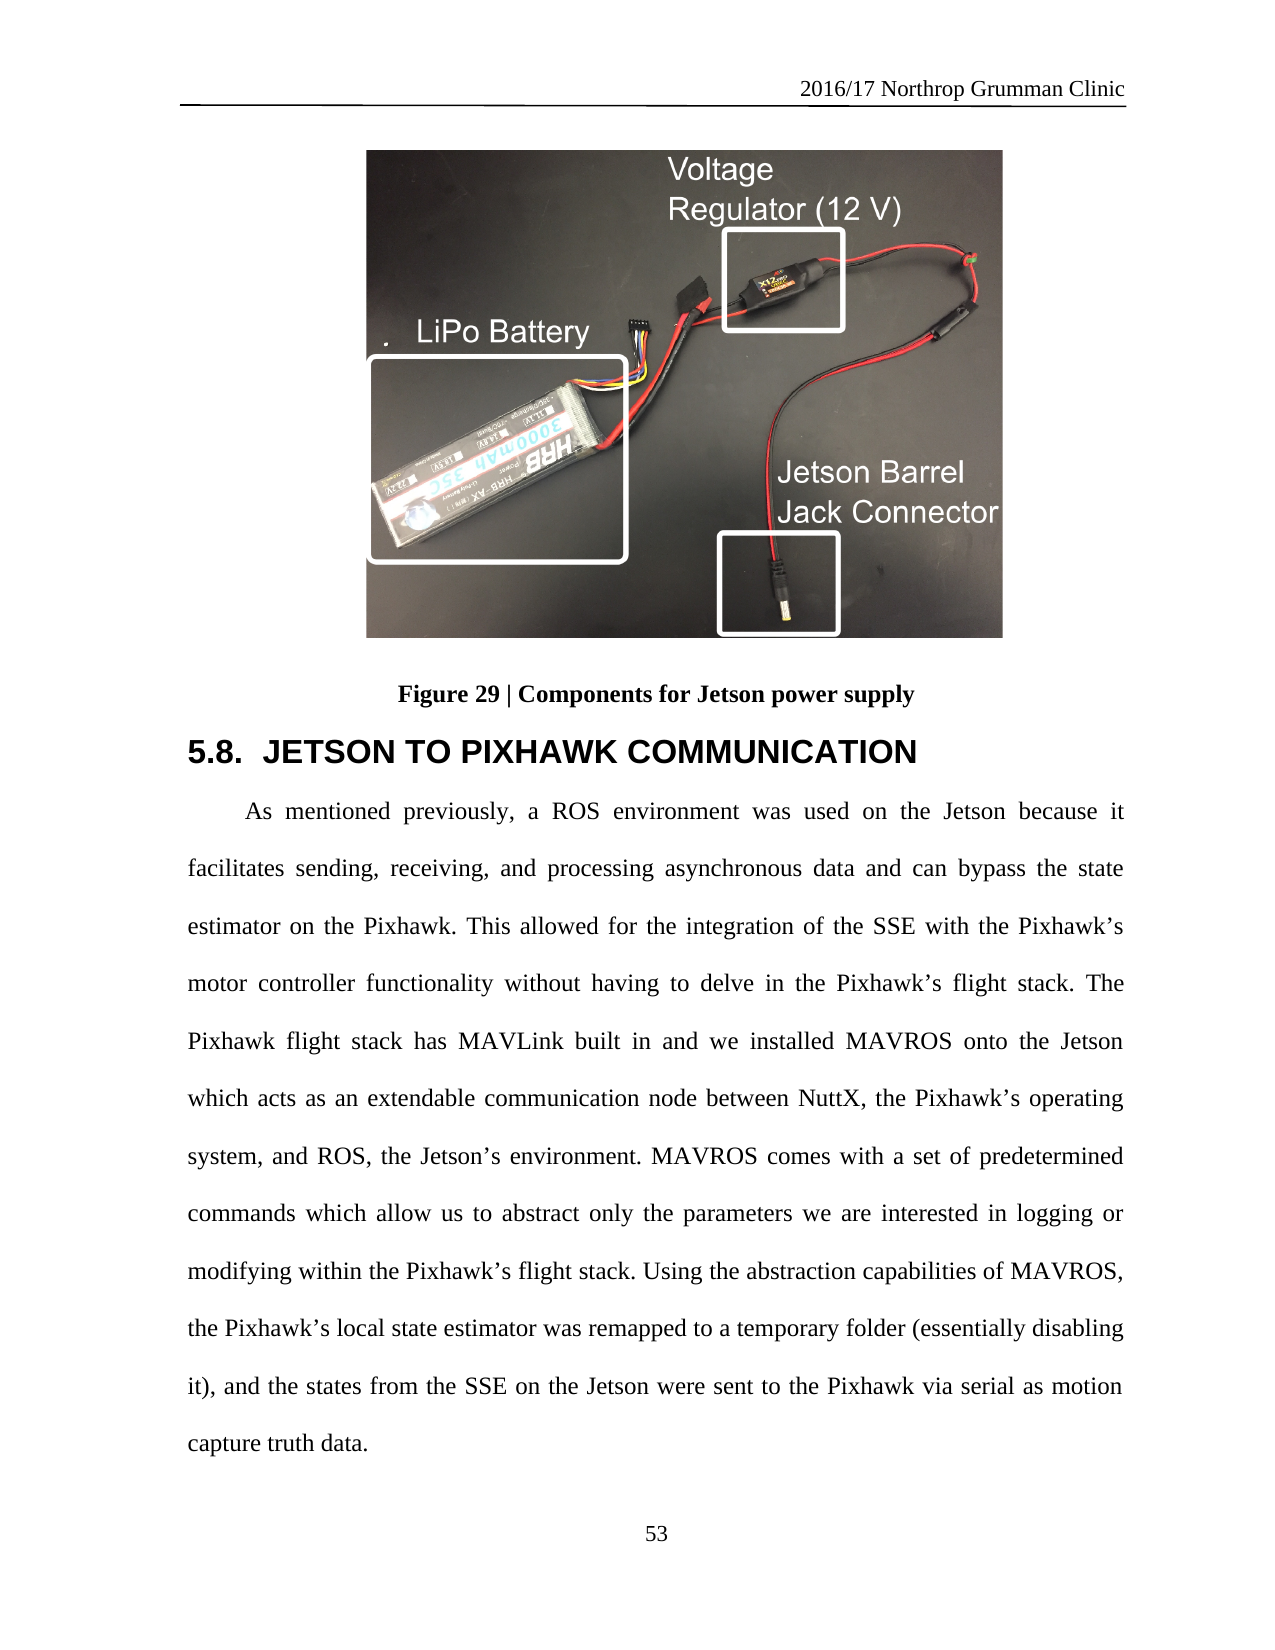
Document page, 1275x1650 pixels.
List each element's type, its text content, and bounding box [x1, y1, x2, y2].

text Figure 29 | Components for Jetson power supply [187, 679, 1125, 708]
subtitle Jetson to pixhawk communication [187, 733, 1125, 771]
text As mentioned previously, a ROS environment was used on the Jetson because it facilitates sending, receiving, and processing asynchronous data and can bypass the state estimator on the Pixhawk. This allowed for the integration of the SSE with the Pixhawk’s motor controller functionality without having to delve in the Pixhawk’s flight stack. The Pixhawk flight stack has MAVLink built in and we installed MAVROS onto the Jetson which acts as an extendable communication node between NuttX, the Pixhawk’s operating system, and ROS, the Jetson’s environment. MAVROS comes with a set of predetermined commands which allow us to abstract only the parameters we are interested in logging or modifying within the Pixhawk’s flight stack. Using the abstraction capabilities of MAVROS, the Pixhawk’s local state estimator was remapped to a temporary folder (essentially disabling it), and the states from the SSE on the Jetson were sent to the Pixhawk via serial as motion capture truth data. [187, 796, 1125, 1457]
picture [366, 150, 1003, 638]
